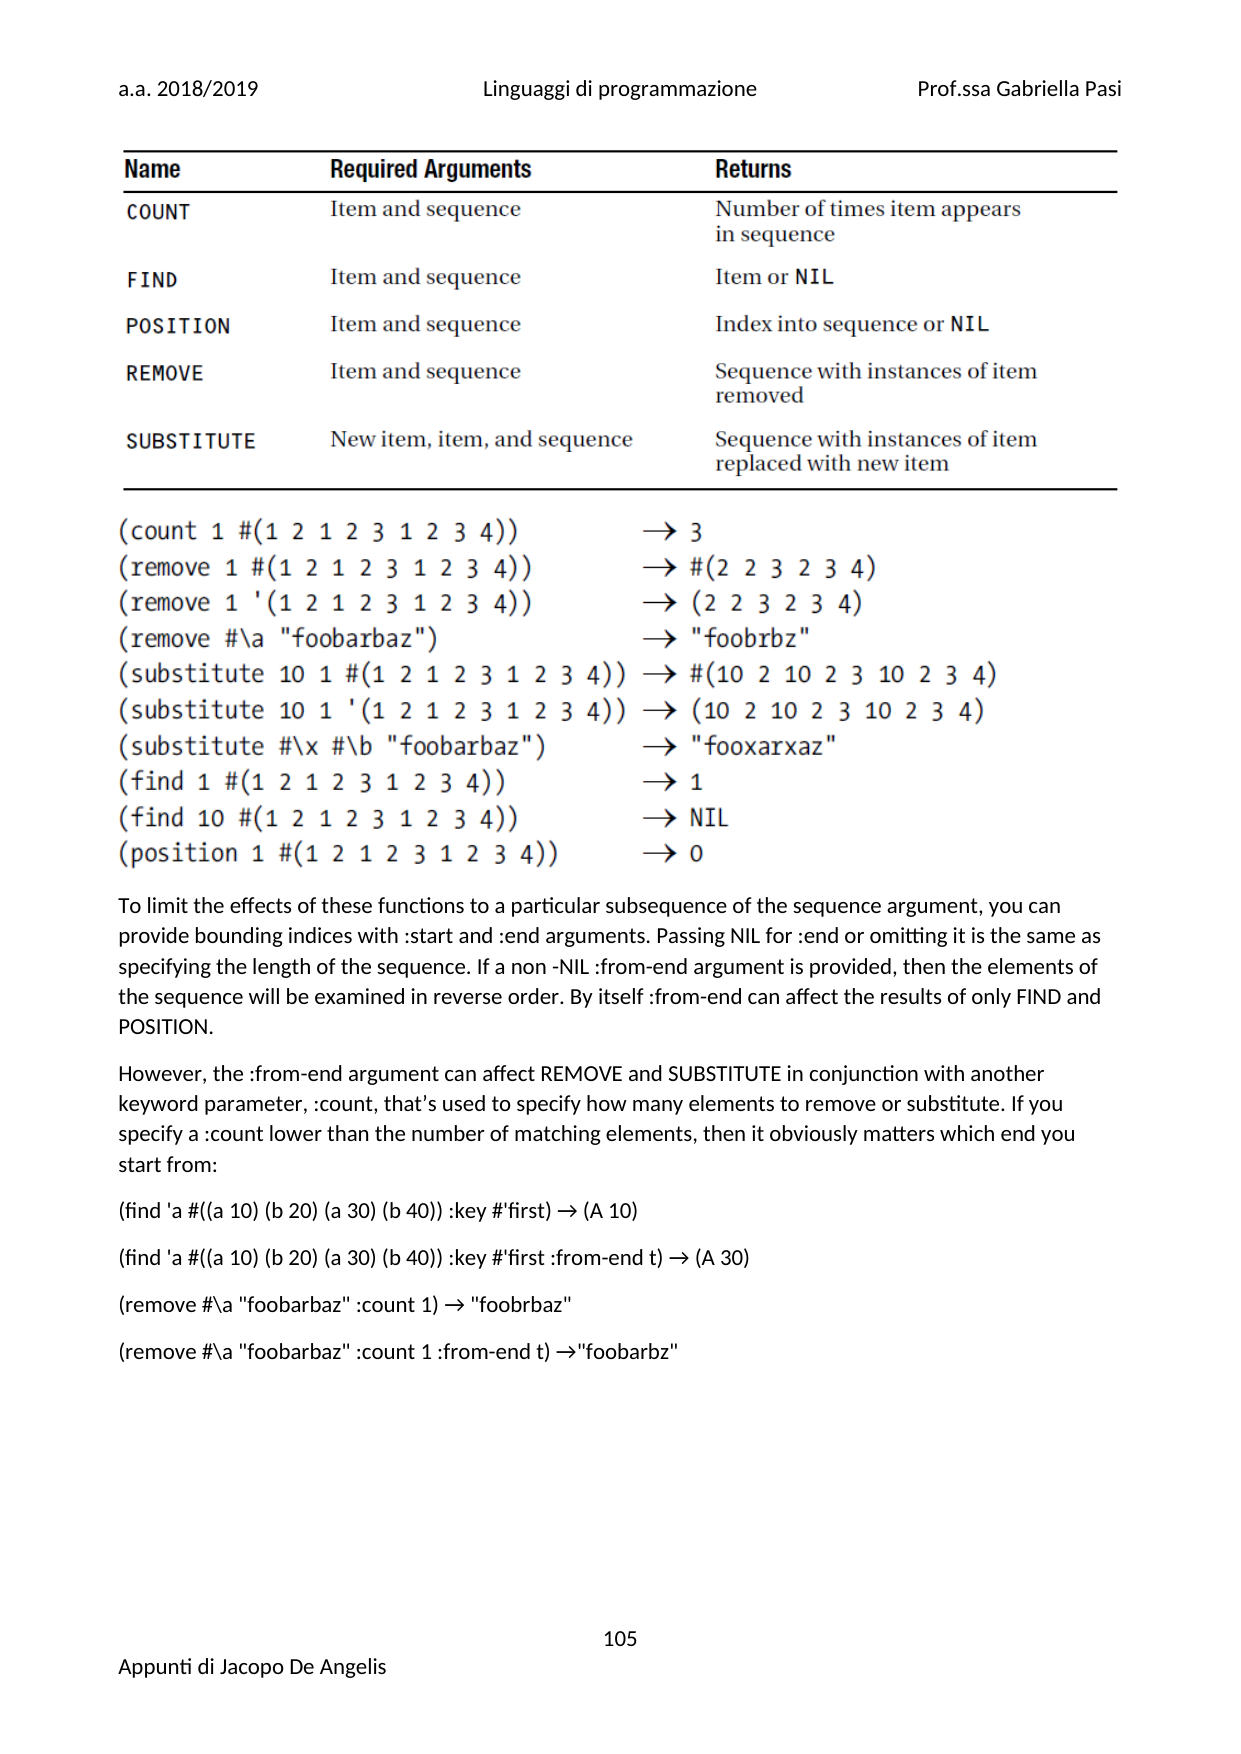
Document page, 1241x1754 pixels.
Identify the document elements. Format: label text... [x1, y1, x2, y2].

text (remove #\a "foobarbaz" :count 1) → "foobrbaz" [118, 1290, 1122, 1318]
text To limit the effects of these functions to a particular subsequence of the sequence argument, you can provide bounding indices with :start and :end arguments. Passing NIL for :end or omitting it is the same as specifying the length of the sequence. If a non -NIL :from-end argument is provided, then the elements of the sequence will be examined in reverse order. By itself :from-end can affect the results of only FIND and POSITION. [118, 891, 1122, 1040]
text However, the :from-end argument can affect REMOVE and SUBSTITUTE in conjunction with another keyword parameter, :count, that’s used to specify how many elements to remove or substitute. If you specify a :count lower than the number of matching elements, then it obviously matters which end you start from: [118, 1059, 1122, 1178]
text (find 'a #((a 10) (b 20) (a 30) (b 40)) :key #'first) → (A 10) [118, 1197, 1122, 1225]
text (remove #\a "foobarbaz" :count 1 :from-end t) →"foobarbz" [118, 1337, 1122, 1365]
text (find 'a #((a 10) (b 20) (a 30) (b 40)) :key #'first :from-end t) → (A 30) [118, 1243, 1122, 1272]
